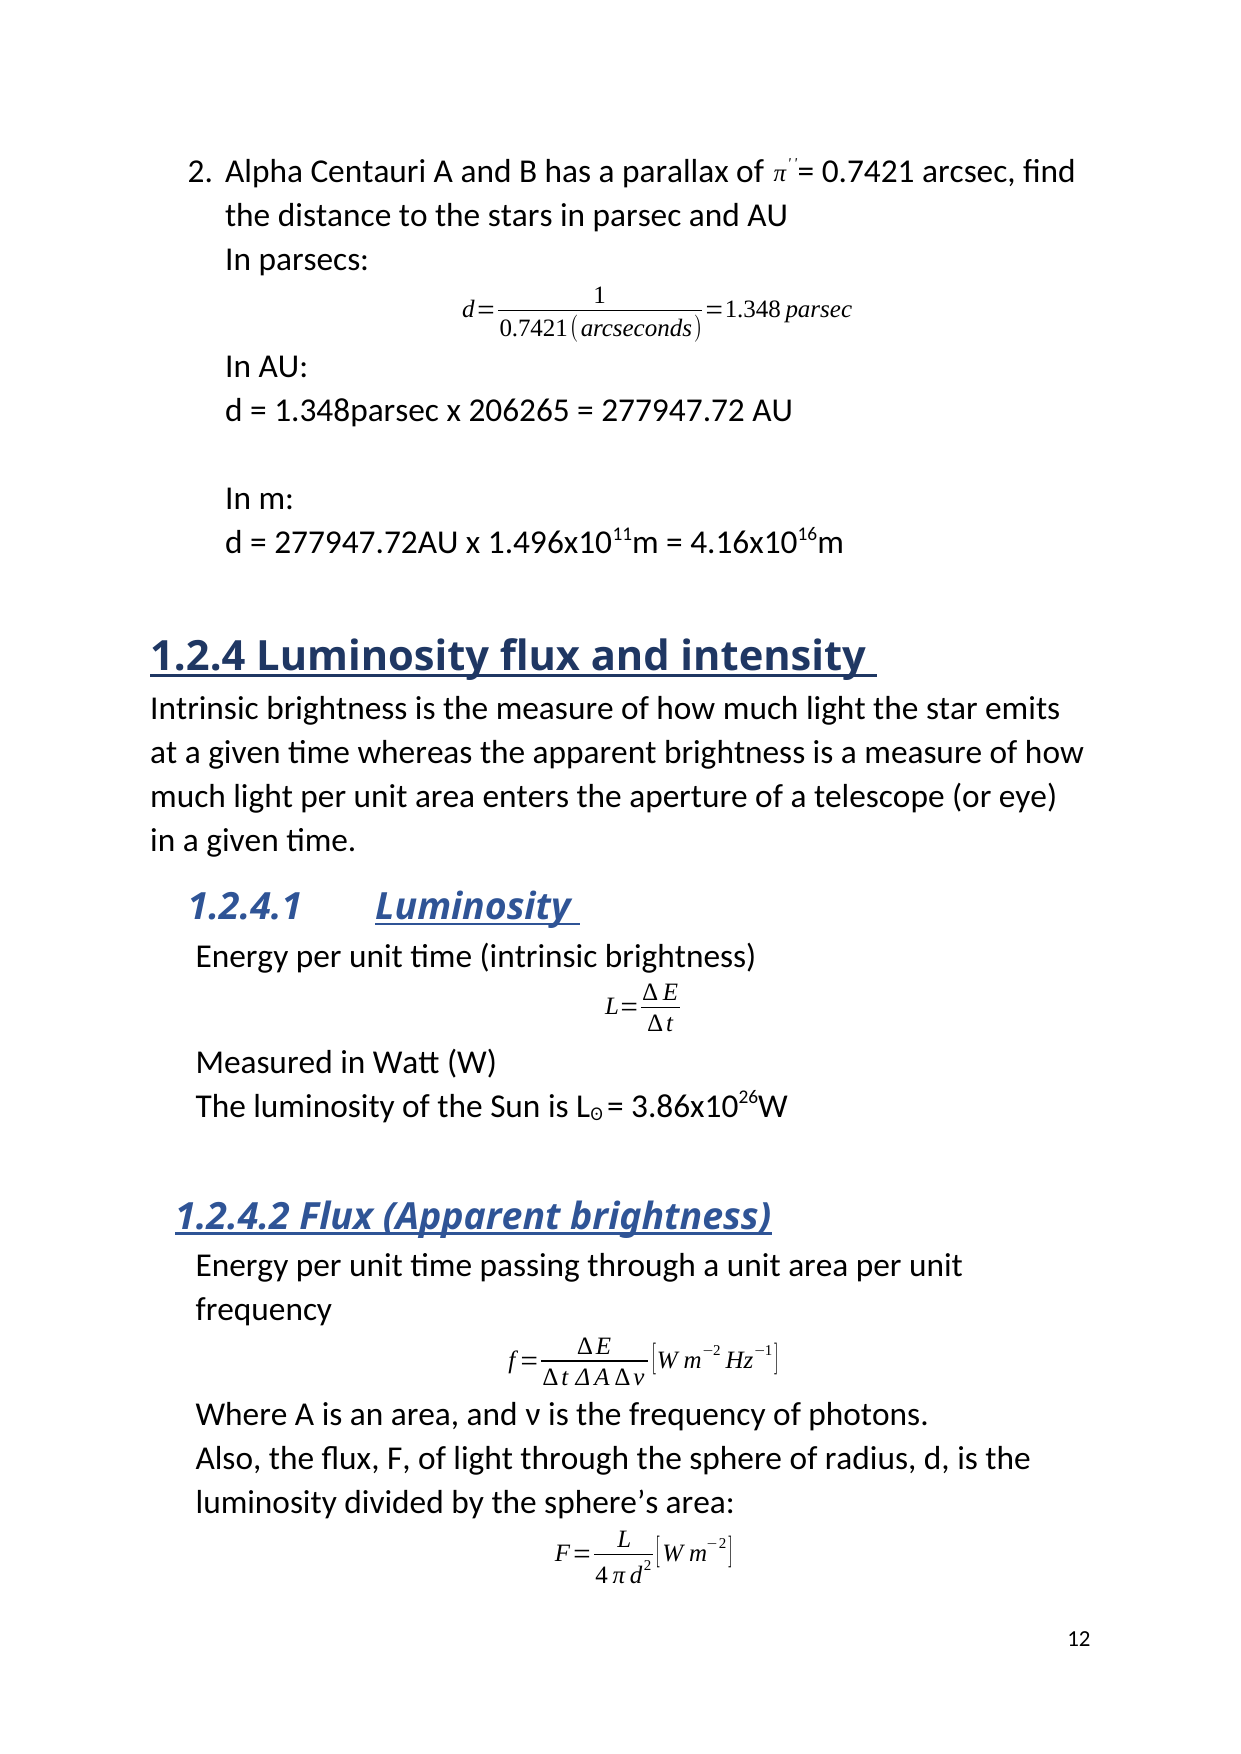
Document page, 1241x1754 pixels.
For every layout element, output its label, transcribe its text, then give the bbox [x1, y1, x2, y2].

list Alpha Centauri A and B has a parallax of = 0.7421 arcsec, find the distance to the stars in parsec and AU [187, 150, 1090, 235]
list In parsecs: [225, 238, 1090, 279]
list In AU: [225, 345, 1090, 386]
text Intrinsic brightness is the measure of how much light the star emits at a given time whereas the apparent brightness is a measure of how much light per unit area enters the aperture of a telescope (or eye) in a given time. [150, 687, 1090, 859]
subtitle 1.2.4 Luminosity flux and intensity [150, 626, 1090, 682]
list The luminosity of the Sun is Lʘ = 3.86x1026W [195, 1085, 1090, 1125]
subtitle Luminosity [187, 879, 1090, 931]
subtitle 1.2.4.2 Flux (Apparent brightness) [175, 1189, 1090, 1240]
list d = 277947.72AU x 1.496x1011m = 4.16x1016m [225, 521, 1090, 562]
list Also, the flux, F, of light through the sphere of radius, d, is the luminosity divided by the sphere’s area: [195, 1437, 1090, 1522]
list d = 1.348parsec x 206265 = 277947.72 AU [225, 389, 1090, 430]
list Energy per unit time passing through a unit area per unit frequency [195, 1244, 1090, 1329]
list Where A is an area, and ν is the frequency of photons. [195, 1393, 1090, 1434]
list Measured in Watt (W) [195, 1041, 1090, 1081]
list In m: [225, 477, 1090, 518]
list Energy per unit time (intrinsic brightness) [195, 934, 1090, 975]
